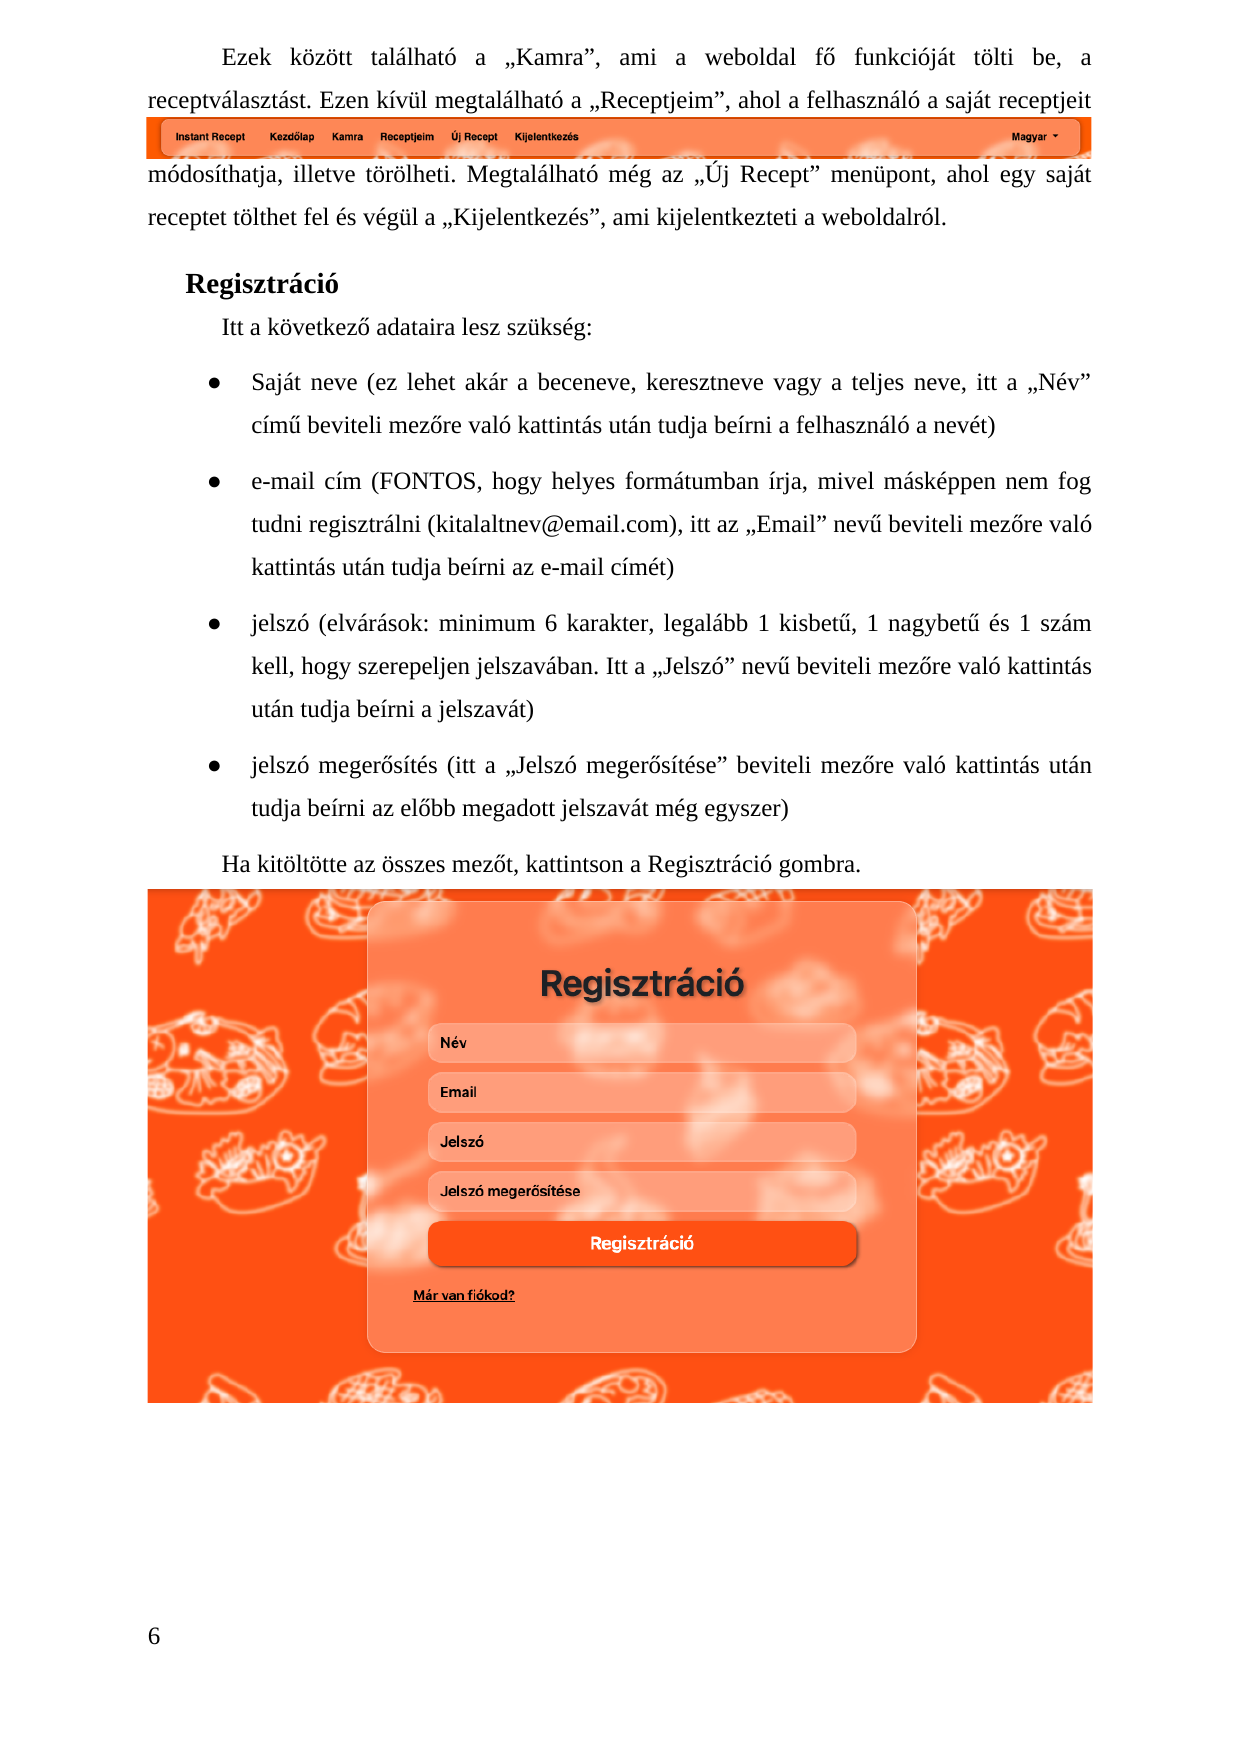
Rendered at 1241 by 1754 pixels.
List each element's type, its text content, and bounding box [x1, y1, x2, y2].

text ● e-mail cím (FONTOS, hogy helyes formátumban írja, mivel másképpen nem fog tudni regisztrálni (kitalaltnev@email.com), itt az „Email” nevű beviteli mezőre való kattintás után tudja beírni az e-mail címét) [207, 466, 1093, 581]
text ● jelszó megerősítés (itt a „Jelszó megerősítése” beviteli mezőre való kattintás után tudja beírni az előbb megadott jelszavát még egyszer) [207, 750, 1093, 822]
picture [146, 117, 1092, 159]
text Itt a következő adataira lesz szükség: [148, 312, 1093, 341]
text Ezek között található a „Kamra”, ami a weboldal fő funkcióját tölti be, a receptválasztást. Ezen kívül megtalálható a „Receptjeim”, ahol a felhasználó a saját receptjeit módosíthatja, illetve törölheti. Megtalálható még az „Új Recept” menüpont, ahol egy saját receptet tölthet fel és végül a „Kijelentkezés”, ami kijelentkezteti a weboldalról. [148, 42, 1093, 231]
text ● Saját neve (ez lehet akár a beceneve, keresztneve vagy a teljes neve, itt a „Név” című beviteli mezőre való kattintás után tudja beírni a felhasználó a nevét) [207, 367, 1093, 439]
text Ha kitöltötte az összes mezőt, kattintson a Regisztráció gombra. [148, 849, 1093, 877]
text ● jelszó (elvárások: minimum 6 karakter, legalább 1 kisbetű, 1 nagybetű és 1 szám kell, hogy szerepeljen jelszavában. Itt a „Jelszó” nevű beviteli mezőre való kattintás után tudja beírni a jelszavát) [207, 608, 1093, 723]
list Regisztráció [185, 266, 1093, 299]
picture [147, 889, 1093, 1403]
